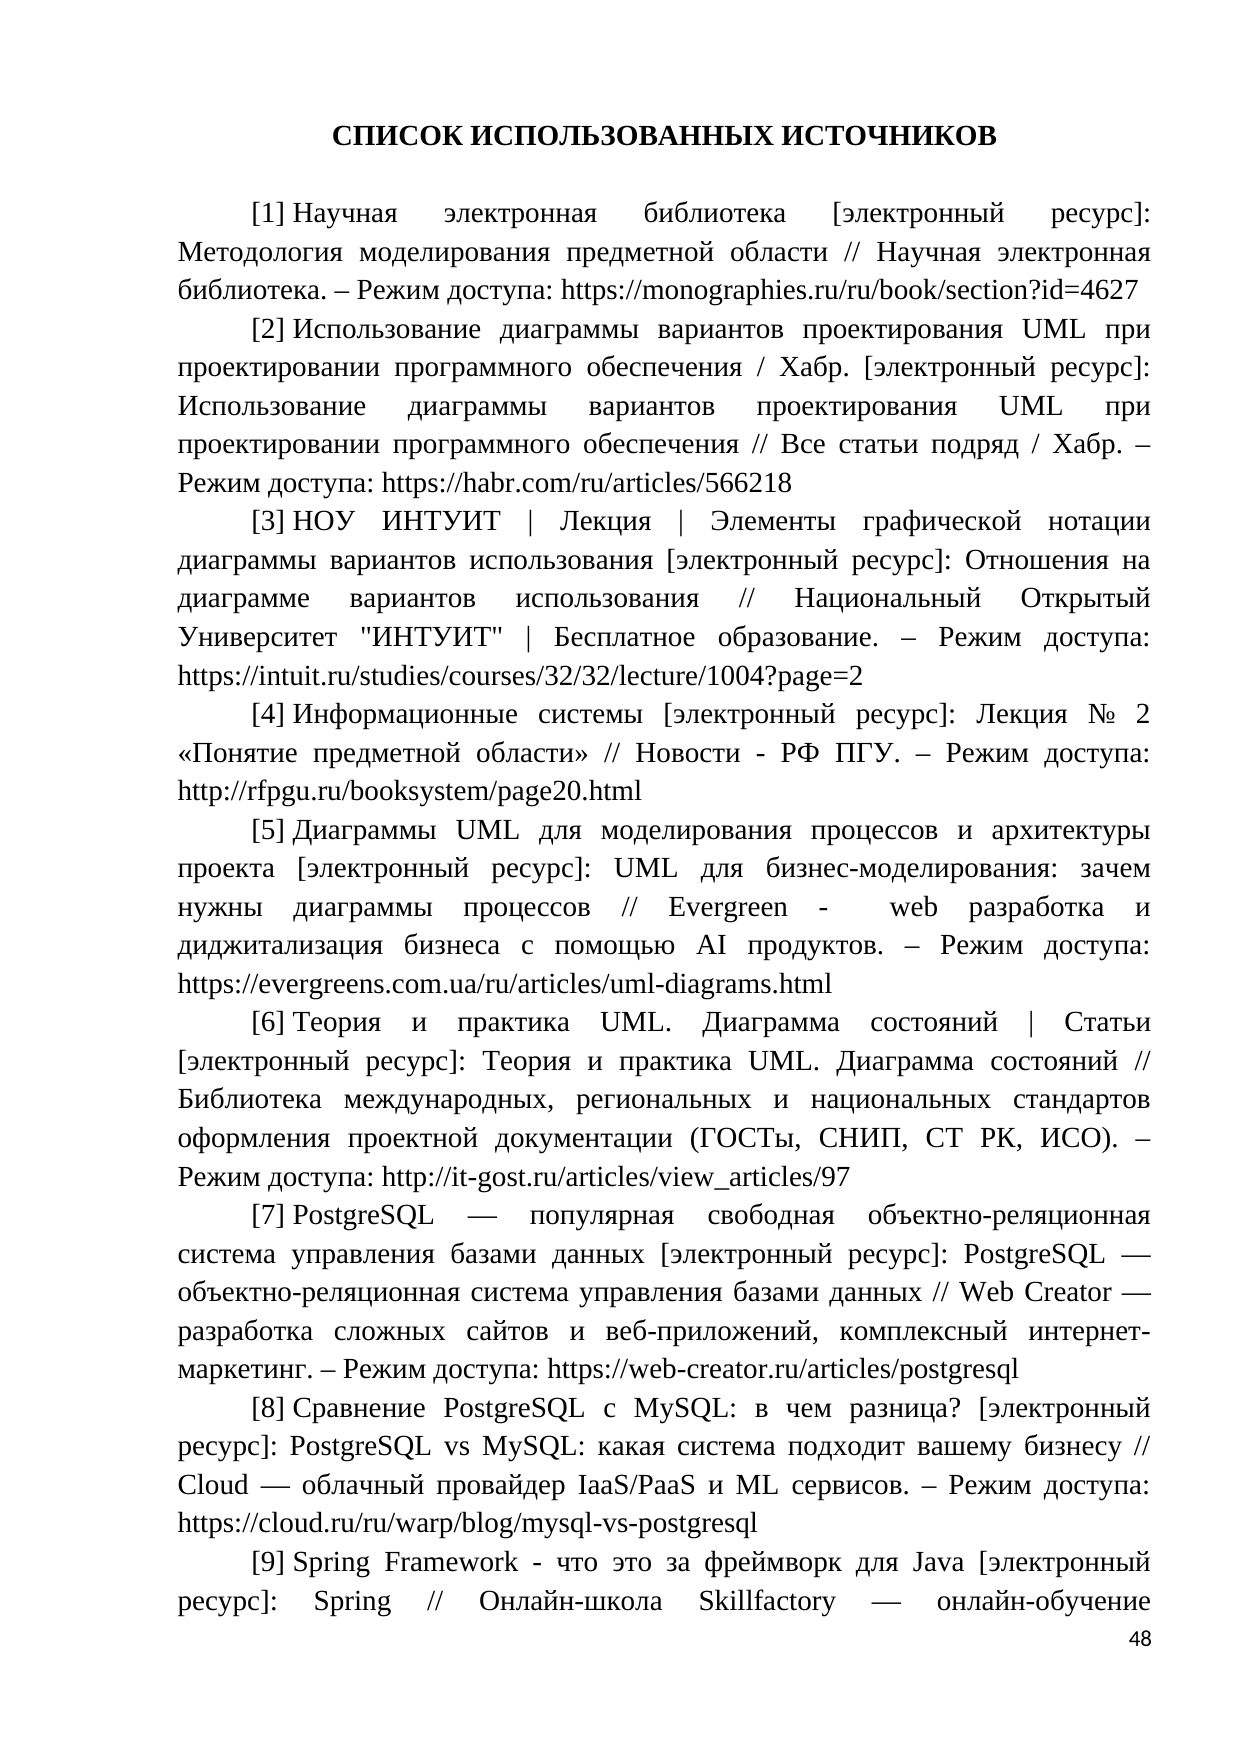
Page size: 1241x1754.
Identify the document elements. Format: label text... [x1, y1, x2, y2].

list [5] Диаграммы UML для моделирования процессов и архитектуры проекта [электронный ресурс]: UML для бизнес-моделирования: зачем нужны диаграммы процессов // Evergreen - web разработка и диджитализация бизнеса с помощью AI продуктов. – Режим доступа: https://evergreens.com.ua/ru/articles/uml-diagrams.html [177, 812, 1152, 999]
list [7] PostgreSQL — популярная свободная объектно-реляционная система управления базами данных [электронный ресурс]: PostgreSQL — объектно-реляционная система управления базами данных // Web Creator — разработка сложных сайтов и веб-приложений, комплексный интернет-маркетинг. – Режим доступа: https://web-creator.ru/articles/postgresql [177, 1197, 1152, 1385]
list [3] НОУ ИНТУИТ | Лекция | Элементы графической нотации диаграммы вариантов использования [электронный ресурс]: Отношения на диаграмме вариантов использования // Национальный Открытый Университет "ИНТУИТ" | Бесплатное образование. – Режим доступа: https://intuit.ru/studies/courses/32/32/lecture/1004?page=2 [177, 503, 1152, 691]
list [4] Информационные системы [электронный ресурс]: Лекция № 2 «Понятие предметной области» // Новости - РФ ПГУ. – Режим доступа: http://rfpgu.ru/booksystem/page20.html [177, 696, 1152, 807]
list [2] Использование диаграммы вариантов проектирования UML при проектировании программного обеспечения / Хабр. [электронный ресурс]: Использование диаграммы вариантов проектирования UML при проектировании программного обеспечения // Все статьи подряд / Хабр. – Режим доступа: https://habr.com/ru/articles/566218 [177, 311, 1152, 498]
list [8] Сравнение PostgreSQL с MySQL: в чем разница? [электронный ресурс]: PostgreSQL vs MySQL: какая система подходит вашему бизнесу // Cloud — облачный провайдер IaaS/PaaS и ML сервисов. – Режим доступа: https://cloud.ru/ru/warp/blog/mysql-vs-postgresql [177, 1390, 1152, 1539]
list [177, 1544, 1152, 1616]
subtitle Список использованных источников [177, 118, 1152, 152]
list [6] Теория и практика UML. Диаграмма состояний | Статьи [электронный ресурс]: Теория и практика UML. Диаграмма состояний // Библиотека международных, региональных и национальных стандартов оформления проектной документации (ГОСТы, СНИП, СТ РК, ИСО). – Режим доступа: http://it-gost.ru/articles/view_articles/97 [177, 1004, 1152, 1192]
list [1] Научная электронная библиотека [электронный ресурс]: Методология моделирования предметной области // Научная электронная библиотека. – Режим доступа: https://monographies.ru/ru/book/section?id=4627 [177, 195, 1152, 306]
